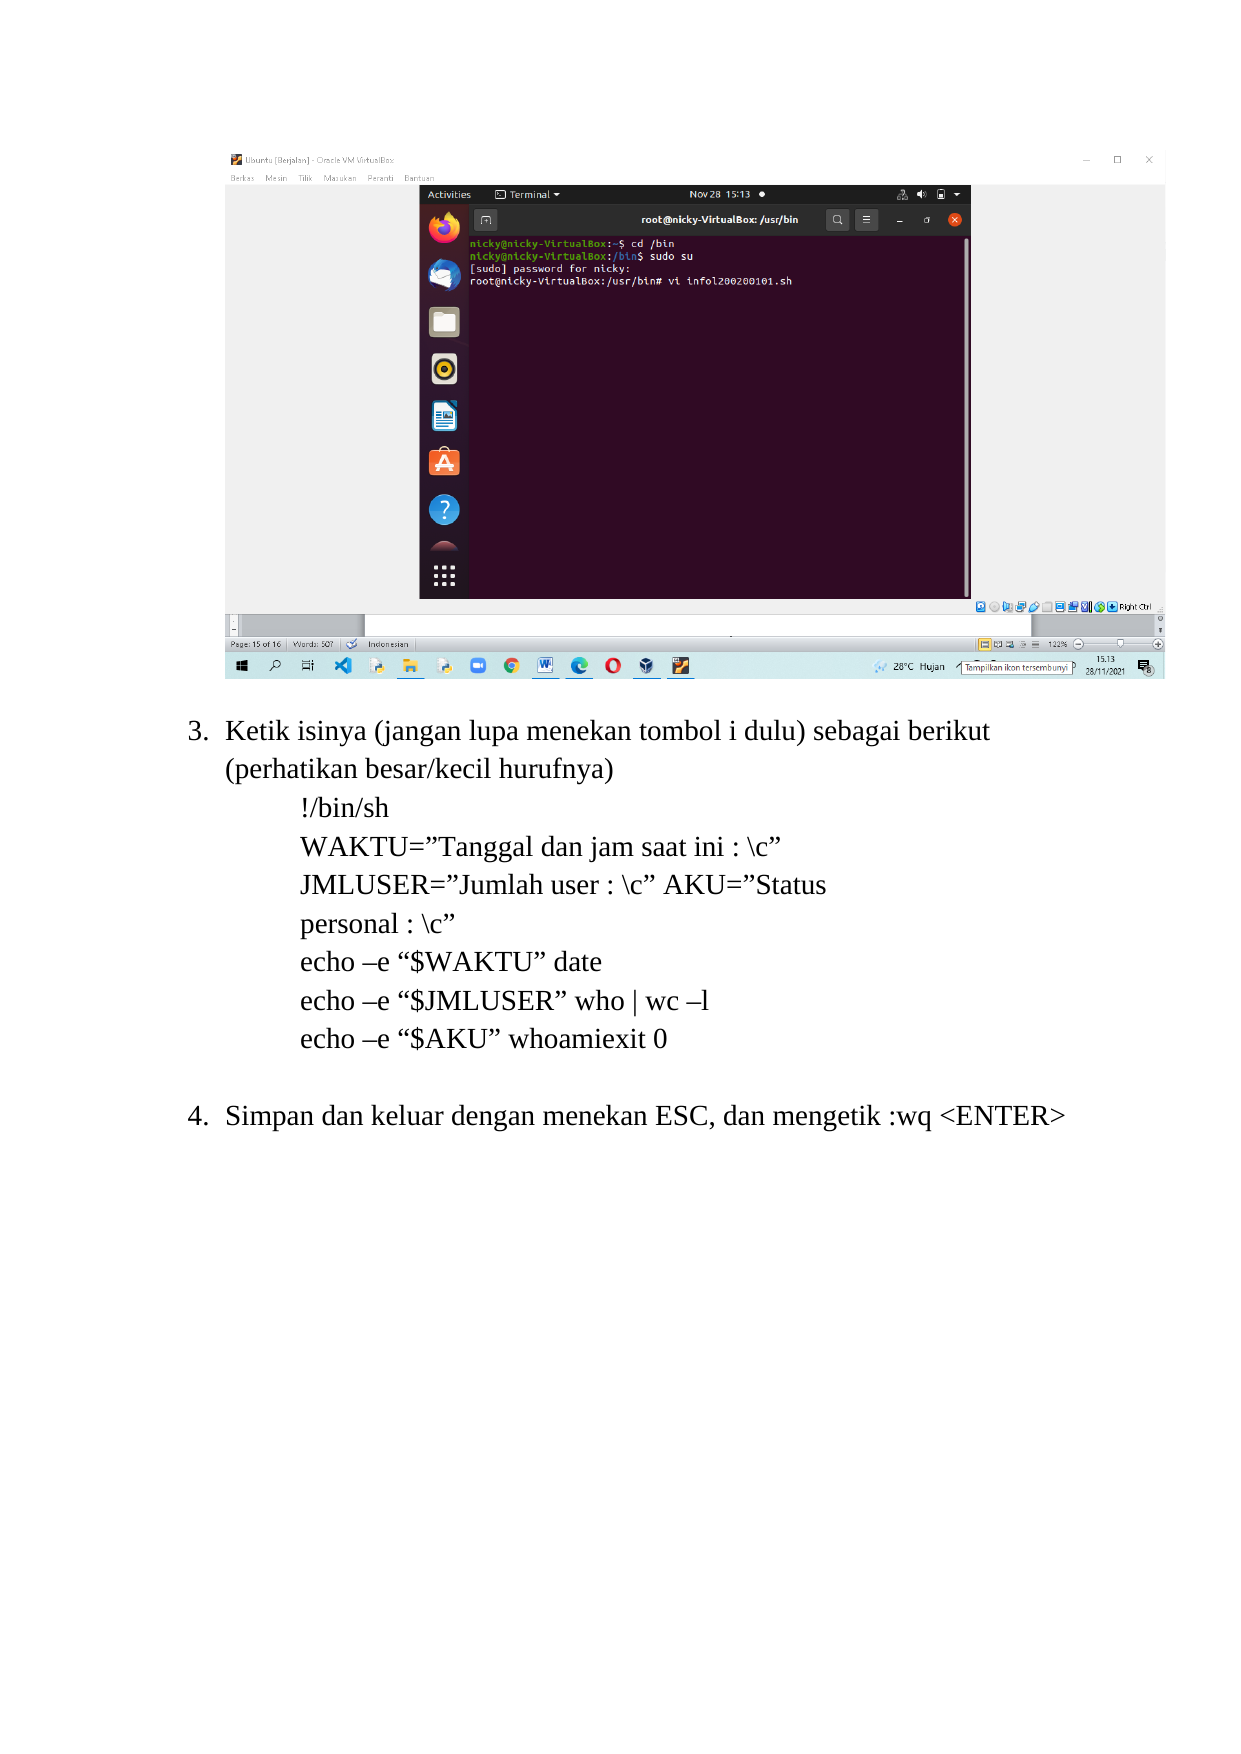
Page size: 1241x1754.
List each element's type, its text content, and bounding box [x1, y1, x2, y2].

list JMLUSER=”Jumlah user : \c” AKU=”Status [300, 867, 1090, 901]
list !/bin/sh [300, 790, 1090, 824]
list echo –e “$AKU” whoamiexit 0 [300, 1021, 1090, 1055]
picture [225, 150, 1166, 679]
list WAKTU=”Tanggal dan jam saat ini : \c” [300, 829, 1090, 862]
list personal : \c” [300, 906, 1090, 939]
list echo –e “$JMLUSER” who | wc –l [300, 983, 1090, 1016]
list Ketik isinya (jangan lupa menekan tombol i dulu) sebagai berikut (perhatikan besar/kecil hurufnya) [187, 713, 1090, 785]
list Simpan dan keluar dengan menekan ESC, dan mengetik :wq <ENTER> [187, 1098, 1090, 1132]
list echo –e “$WAKTU” date [300, 944, 1090, 978]
